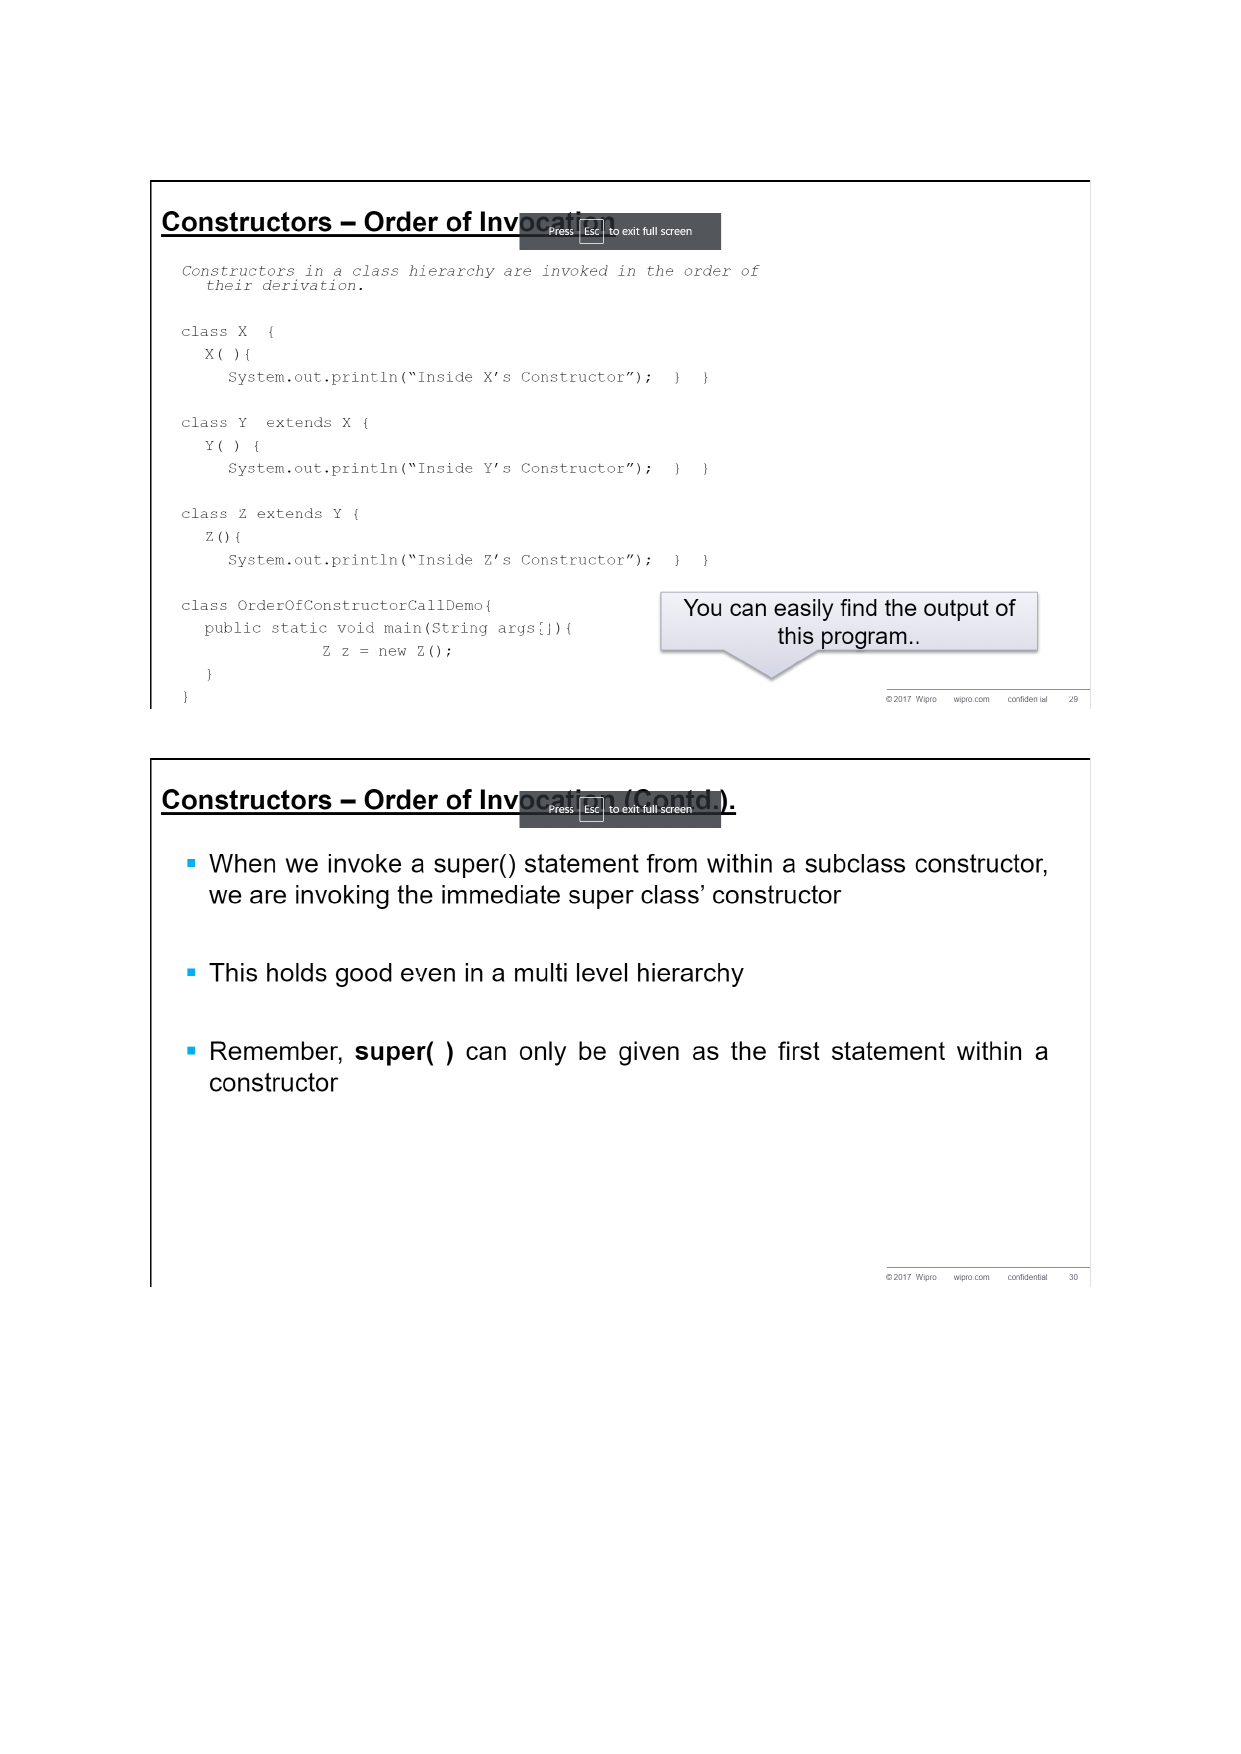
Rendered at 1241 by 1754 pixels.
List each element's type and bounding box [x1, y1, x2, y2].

picture [150, 758, 1091, 1287]
picture [150, 180, 1091, 709]
